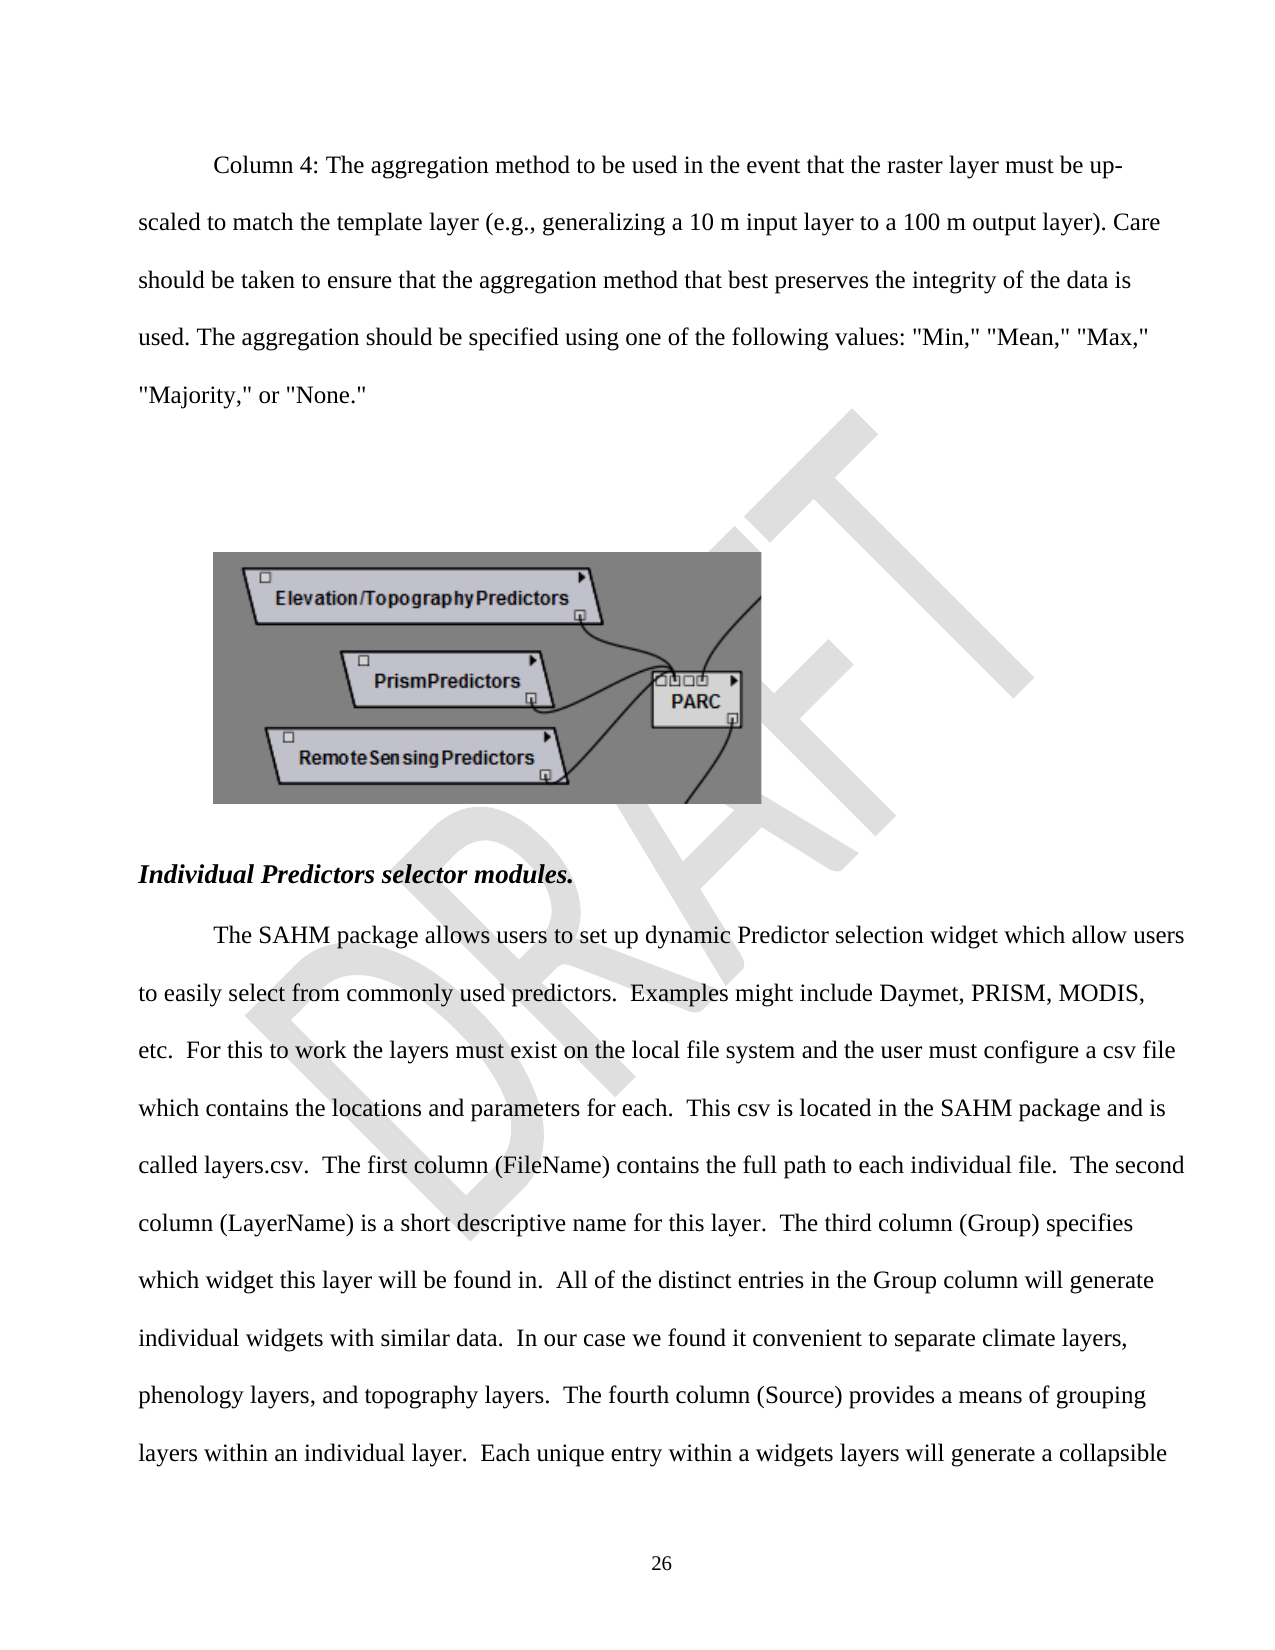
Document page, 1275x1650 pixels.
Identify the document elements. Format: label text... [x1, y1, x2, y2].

subtitle Individual Predictors selector modules. [138, 858, 1185, 889]
text Column 4: The aggregation method to be used in the event that the raster layer must be up-scaled to match the template layer (e.g., generalizing a 10 m input layer to a 100 m output layer). Care should be taken to ensure that the aggregation method that best preserves the integrity of the data is used. The aggregation should be specified using one of the following values: "Min," "Mean," "Max," "Majority," or "None." [138, 150, 1185, 409]
picture [213, 552, 762, 804]
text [138, 920, 1185, 1466]
